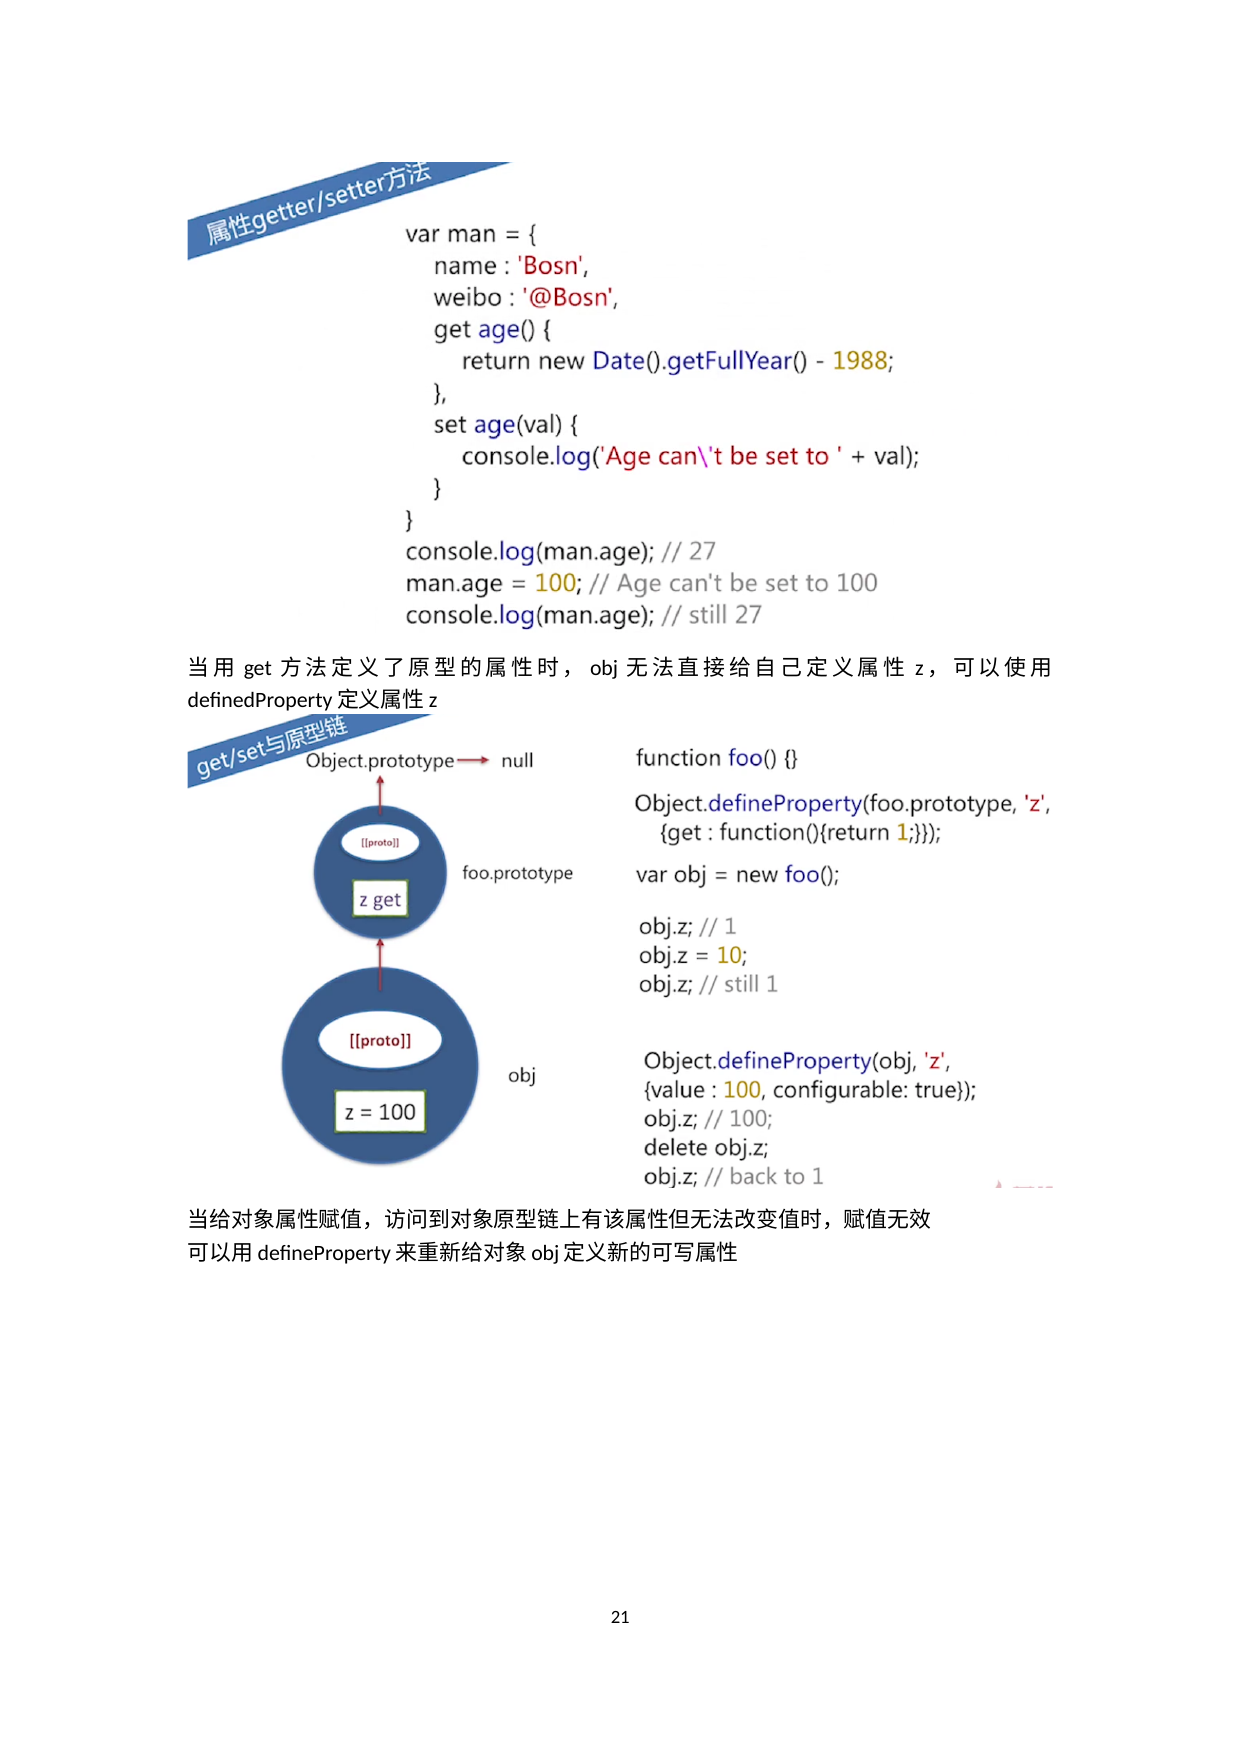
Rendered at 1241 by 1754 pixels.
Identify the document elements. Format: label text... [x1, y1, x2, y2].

text 可以用defineProperty来重新给对象obj定义新的可写属性 [187, 1234, 1053, 1267]
picture [187, 714, 1053, 1188]
picture [187, 162, 1053, 633]
text 当用get方法定义了原型的属性时，obj无法直接给自己定义属性z，可以使用definedProperty定义属性z [187, 649, 1053, 714]
text 当给对象属性赋值，访问到对象原型链上有该属性但无法改变值时，赋值无效 [187, 1202, 1053, 1234]
